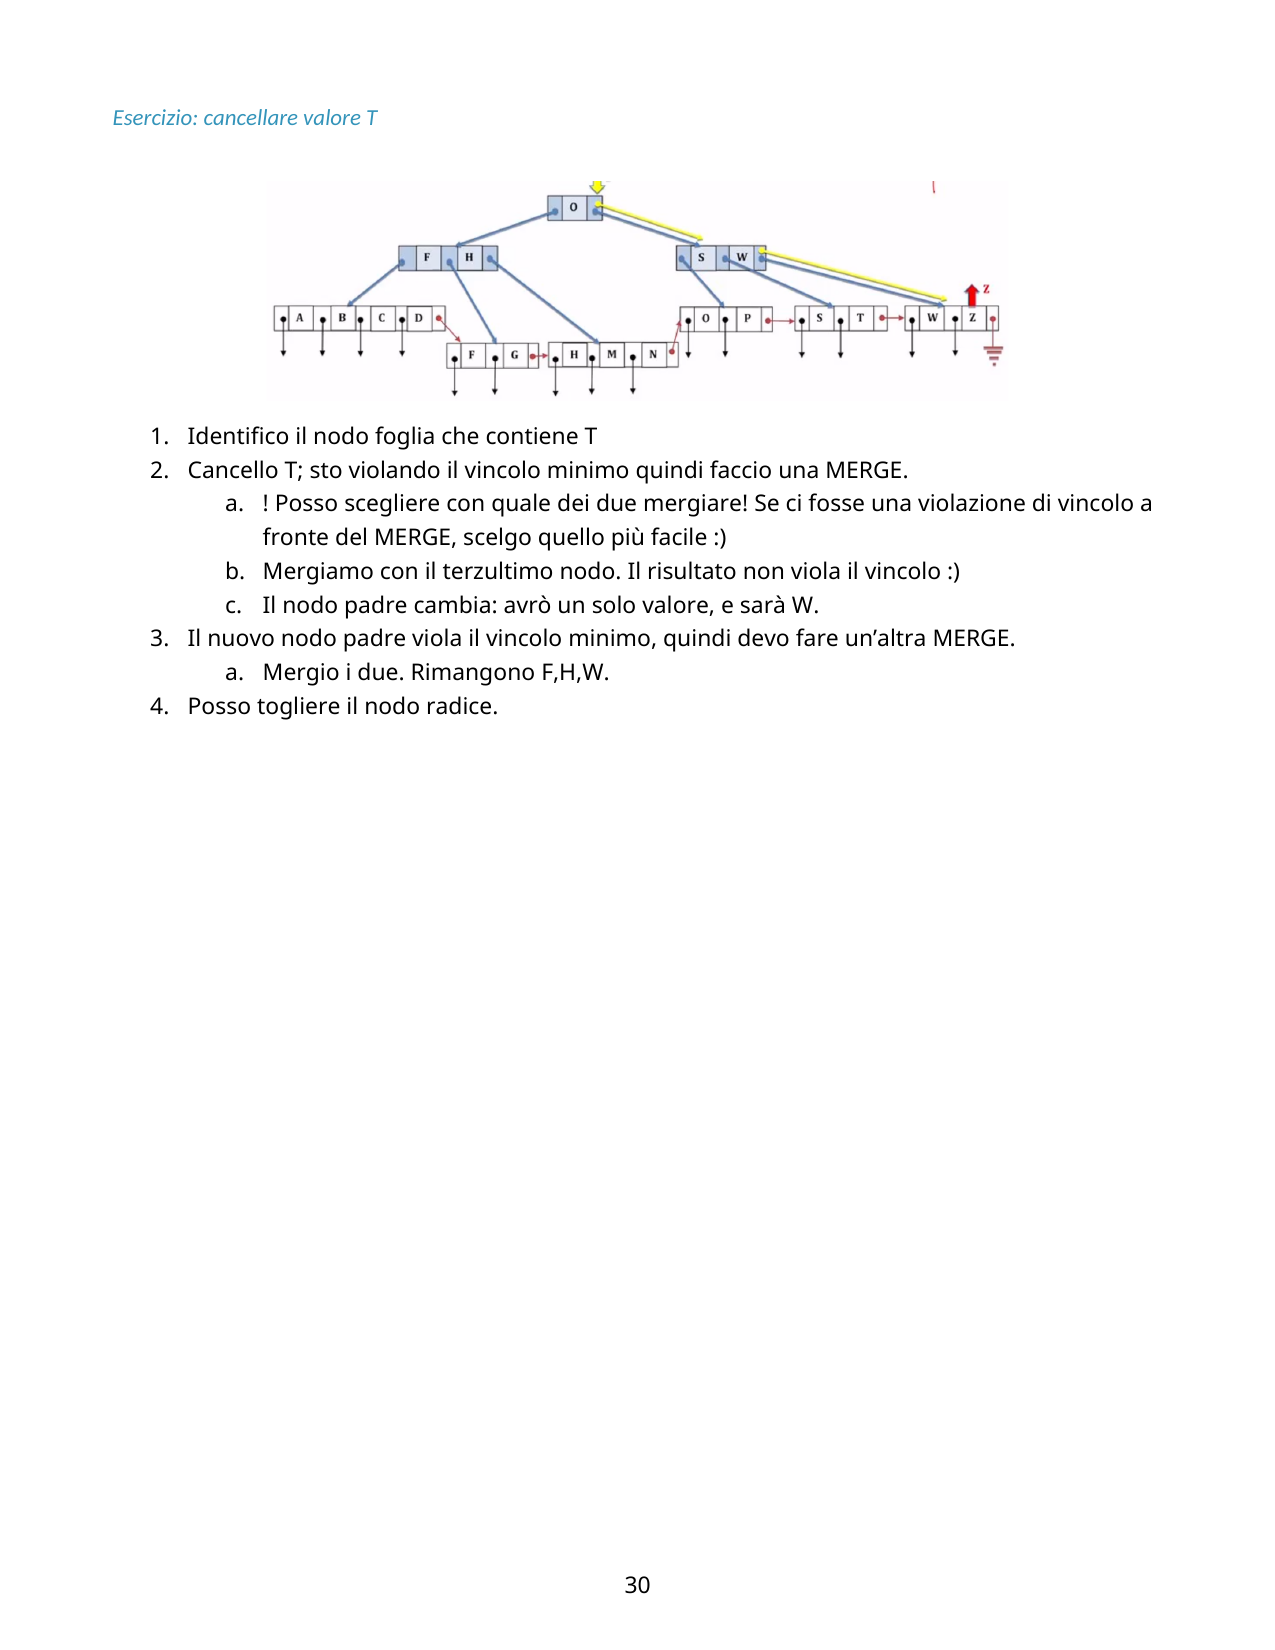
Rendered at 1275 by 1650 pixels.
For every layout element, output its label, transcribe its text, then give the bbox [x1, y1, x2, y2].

list Il nuovo nodo padre viola il vincolo minimo, quindi devo fare un’altra MERGE. [150, 622, 1162, 653]
picture [266, 181, 1009, 401]
list Il nodo padre cambia: avrò un solo valore, e sarà W. [225, 588, 1162, 620]
subtitle Esercizio: cancellare valore T [112, 103, 1162, 131]
list Identifico il nodo foglia che contiene T [150, 420, 1162, 451]
list Posso togliere il nodo radice. [150, 690, 1162, 721]
list Mergio i due. Rimangono F,H,W. [225, 656, 1162, 687]
list ! Posso scegliere con quale dei due mergiare! Se ci fosse una violazione di vincolo a fronte del MERGE, scelgo quello più facile :) [225, 487, 1162, 552]
list Mergiamo con il terzultimo nodo. Il risultato non viola il vincolo :) [225, 555, 1162, 586]
list Cancello T; sto violando il vincolo minimo quindi faccio una MERGE. [150, 453, 1162, 485]
